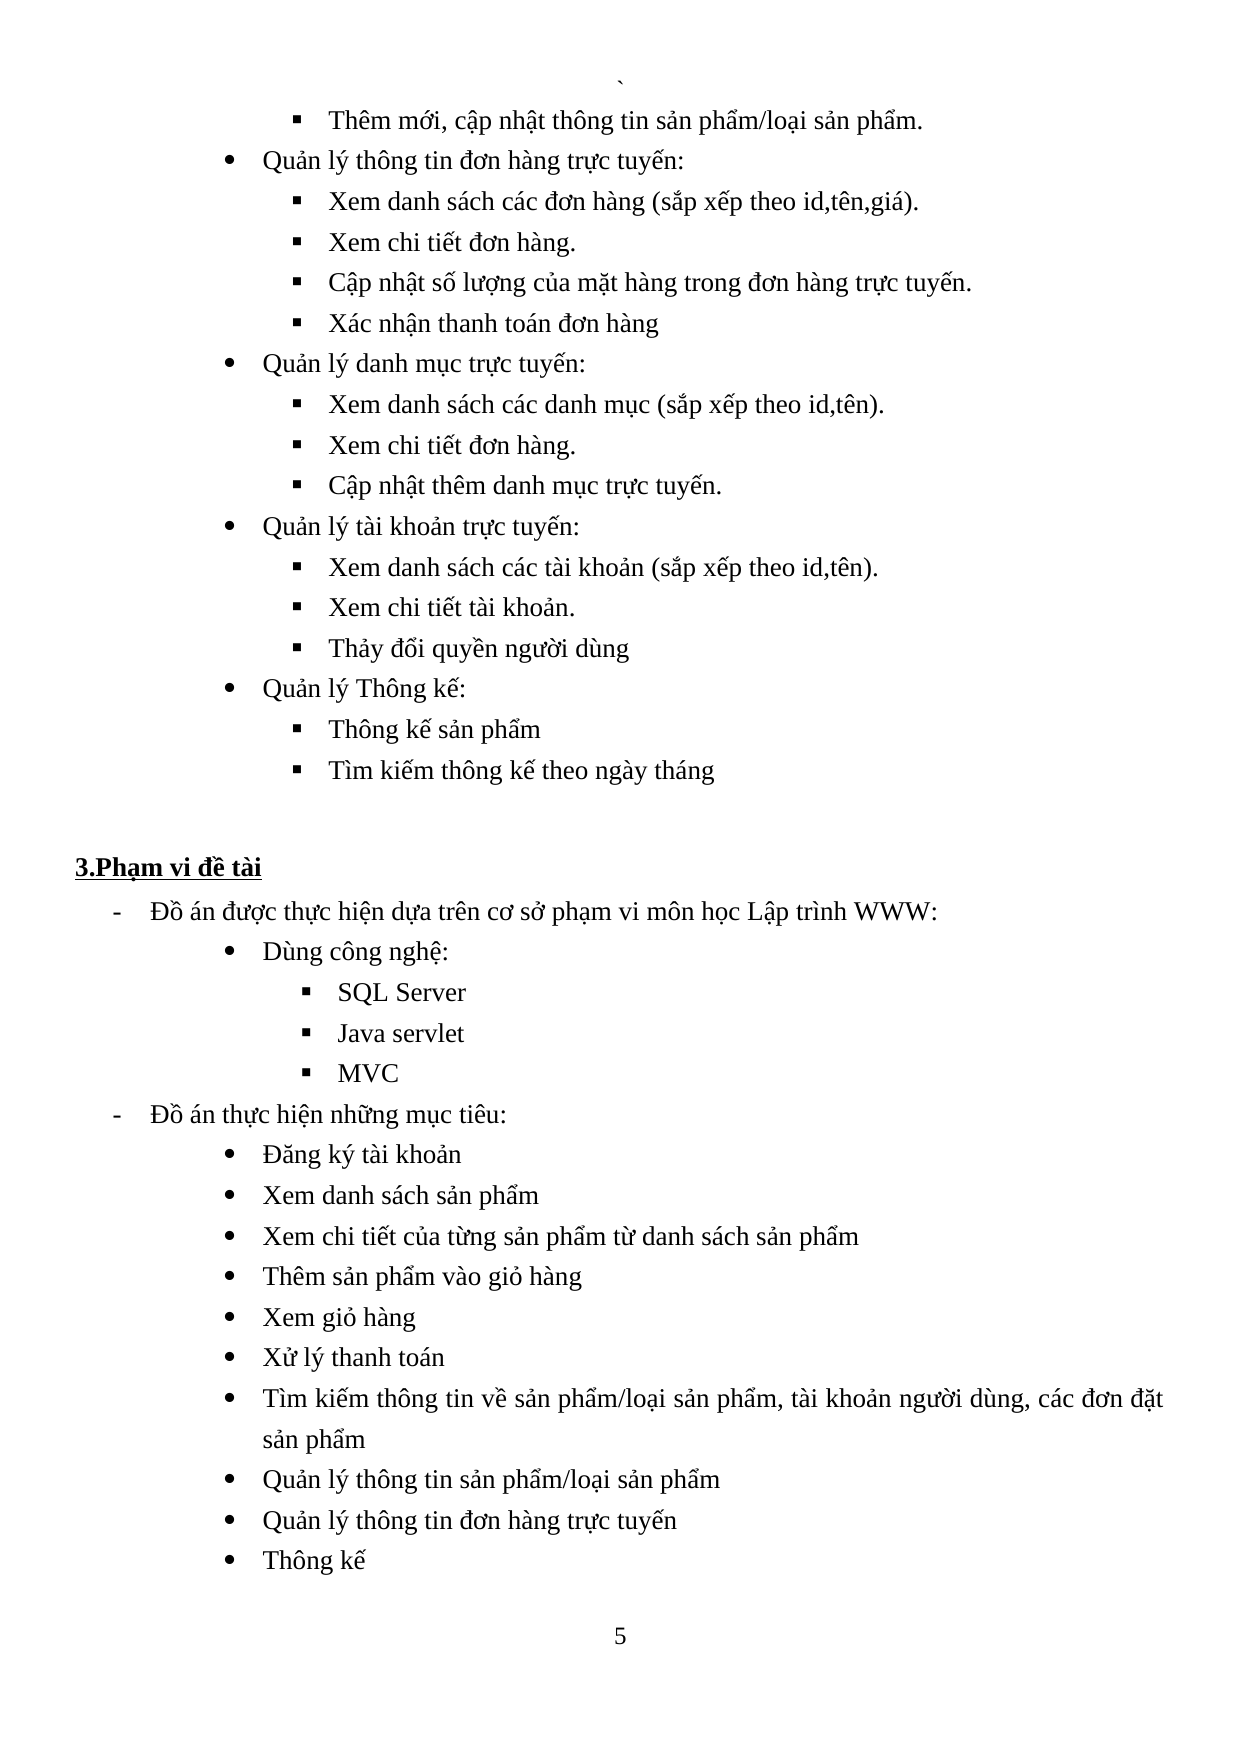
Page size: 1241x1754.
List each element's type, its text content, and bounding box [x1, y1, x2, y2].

list Quản lý thông tin đơn hàng trực tuyến: [225, 144, 1165, 176]
list Xem chi tiết của từng sản phẩm từ danh sách sản phẩm [225, 1220, 1165, 1251]
list Xác nhận thanh toán đơn hàng [291, 307, 1165, 338]
list MVC [300, 1057, 1165, 1089]
list Xem danh sách các đơn hàng (sắp xếp theo id,tên,giá). [291, 185, 1165, 216]
list Dùng công nghệ: [225, 936, 1165, 967]
list Tìm kiếm thông kế theo ngày tháng [291, 754, 1165, 785]
list Xem danh sách các tài khoản (sắp xếp theo id,tên). [291, 551, 1165, 582]
subtitle 3.Phạm vi đề tài [75, 851, 1165, 883]
list SQL Server [300, 976, 1165, 1007]
list Tìm kiếm thông tin về sản phẩm/loại sản phẩm, tài khoản người dùng, các đơn đặt sản phẩm [225, 1382, 1165, 1454]
list Đồ án thực hiện những mục tiêu: [112, 1098, 1165, 1129]
list Cập nhật số lượng của mặt hàng trong đơn hàng trực tuyến. [291, 266, 1165, 297]
list Xem giỏ hàng [225, 1301, 1165, 1332]
list Quản lý thông tin đơn hàng trực tuyến [225, 1504, 1165, 1535]
list Java servlet [300, 1017, 1165, 1048]
list Quản lý Thông kế: [225, 672, 1165, 704]
list Thảy đổi quyền người dùng [291, 632, 1165, 663]
list Thêm mới, cập nhật thông tin sản phẩm/loại sản phẩm. [291, 104, 1165, 135]
list Xử lý thanh toán [225, 1342, 1165, 1373]
list Thêm sản phẩm vào giỏ hàng [225, 1260, 1165, 1292]
list Quản lý tài khoản trực tuyến: [225, 510, 1165, 541]
list Xem chi tiết đơn hàng. [291, 226, 1165, 257]
list Xem chi tiết tài khoản. [291, 591, 1165, 622]
list Quản lý danh mục trực tuyến: [225, 347, 1165, 379]
list Đồ án được thực hiện dựa trên cơ sở phạm vi môn học Lập trình WWW: [112, 895, 1165, 926]
list Đăng ký tài khoản [225, 1138, 1165, 1170]
list Thông kế [225, 1544, 1165, 1576]
list Cập nhật thêm danh mục trực tuyến. [291, 469, 1165, 501]
list Xem danh sách các danh mục (sắp xếp theo id,tên). [291, 388, 1165, 419]
list Thông kế sản phẩm [291, 713, 1165, 744]
list Xem danh sách sản phẩm [225, 1179, 1165, 1210]
list Xem chi tiết đơn hàng. [291, 429, 1165, 460]
list Quản lý thông tin sản phẩm/loại sản phẩm [225, 1463, 1165, 1494]
